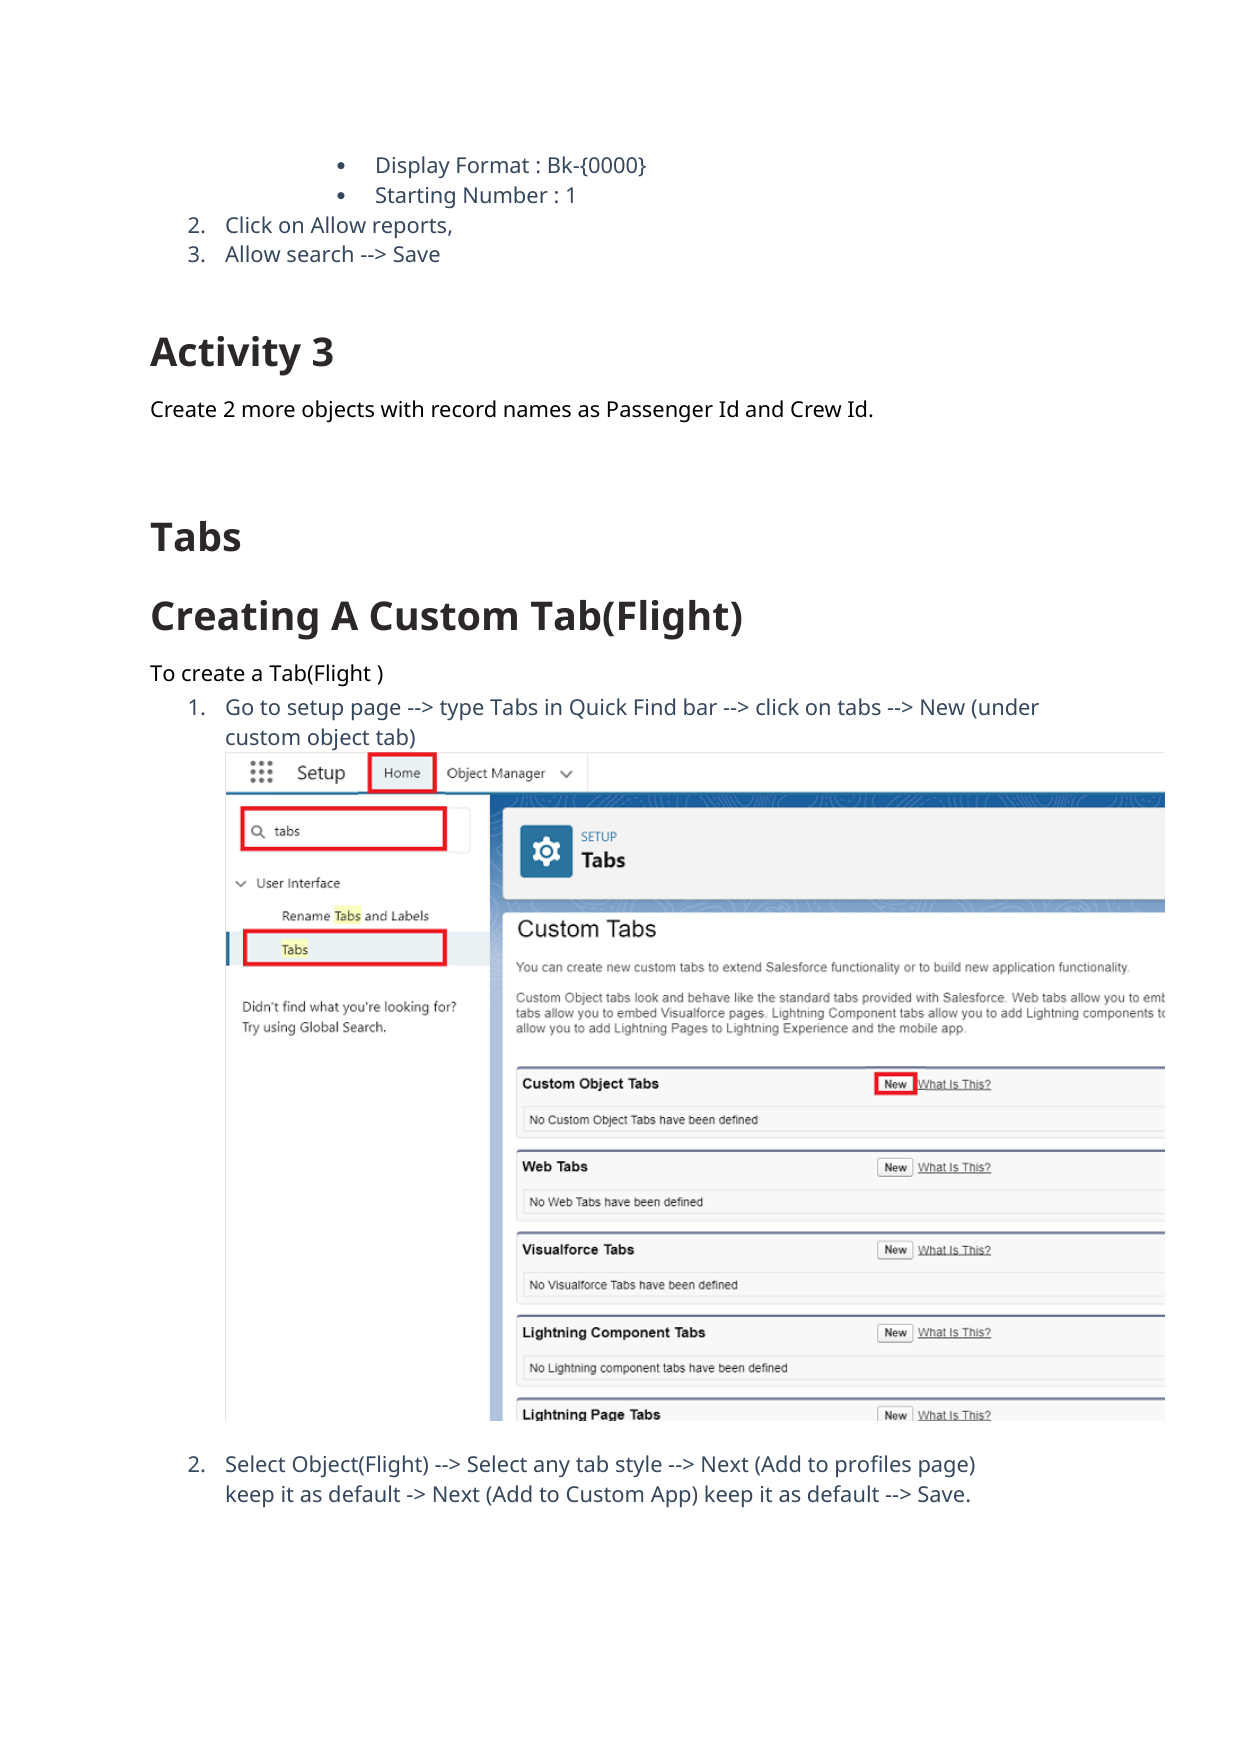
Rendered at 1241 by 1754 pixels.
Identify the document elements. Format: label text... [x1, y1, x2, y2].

list Click on Allow reports, [187, 209, 1090, 239]
picture [225, 751, 1165, 1421]
subtitle Creating A Custom Tab(Flight) [150, 588, 1090, 642]
list Allow search --> Save [187, 239, 1090, 269]
list Display Format : Bk-{0000} [337, 150, 1090, 180]
list Select Object(Flight) --> Select any tab style --> Next (Add to profiles page) keep it as default -> Next (Add to Custom App) keep it as default --> Save. [187, 1449, 1007, 1508]
subtitle Tabs [150, 504, 1090, 563]
list Starting Number : 1 [337, 180, 1090, 209]
text To create a Tab(Flight ) [150, 658, 1090, 688]
subtitle Activity 3 [150, 324, 1090, 378]
text Create 2 more objects with record names as Passenger Id and Crew Id. [150, 394, 1090, 424]
